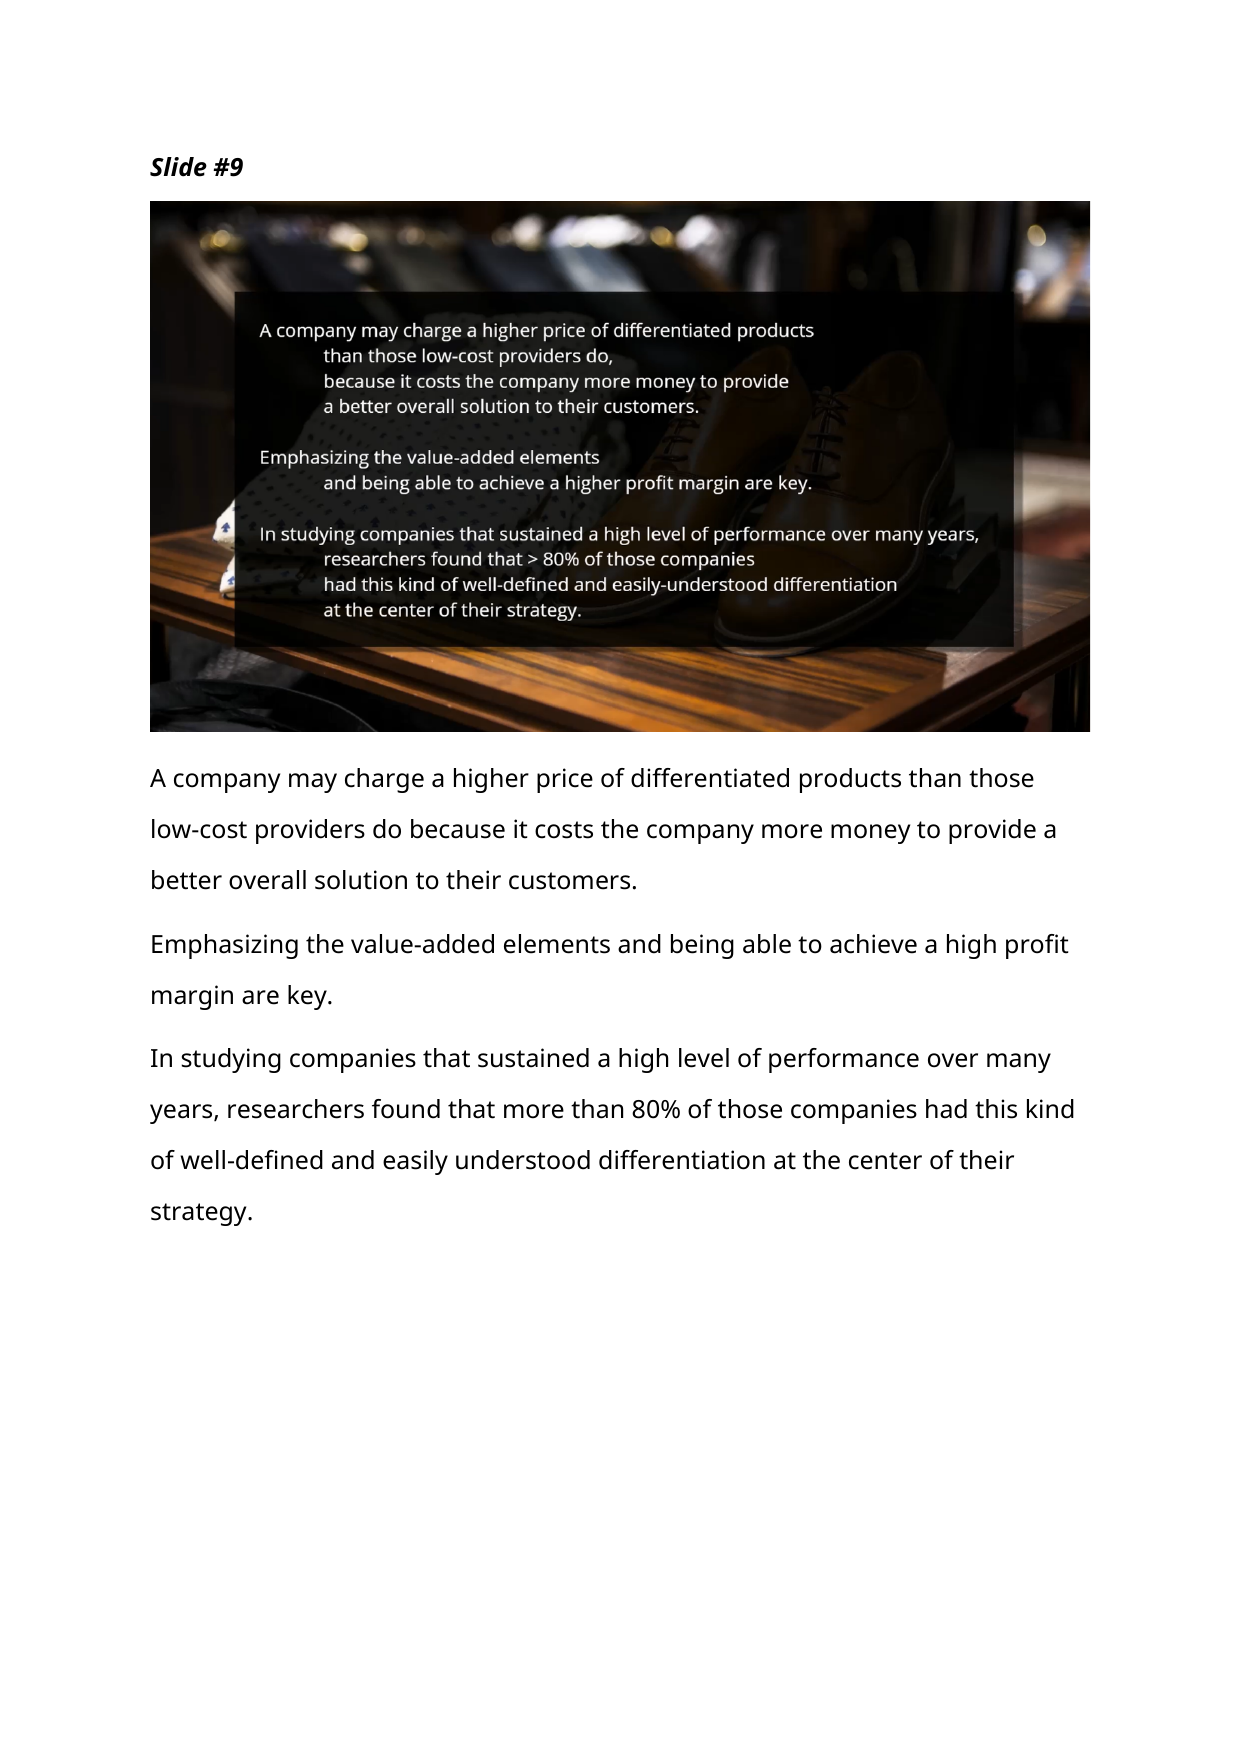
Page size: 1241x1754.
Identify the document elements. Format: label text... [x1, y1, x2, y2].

text Emphasizing the value-added elements and being able to achieve a high profit margin are key. [150, 926, 1090, 1011]
subtitle Slide #9 [150, 150, 1090, 201]
text A company may charge a higher price of differentiated products than those low-cost providers do because it costs the company more money to provide a better overall solution to their customers. [150, 761, 1090, 897]
picture [150, 201, 1091, 732]
text In studying companies that sustained a high level of performance over many years, researchers found that more than 80% of those companies had this kind of well-defined and easily understood differentiation at the center of their strategy. [150, 1041, 1090, 1228]
